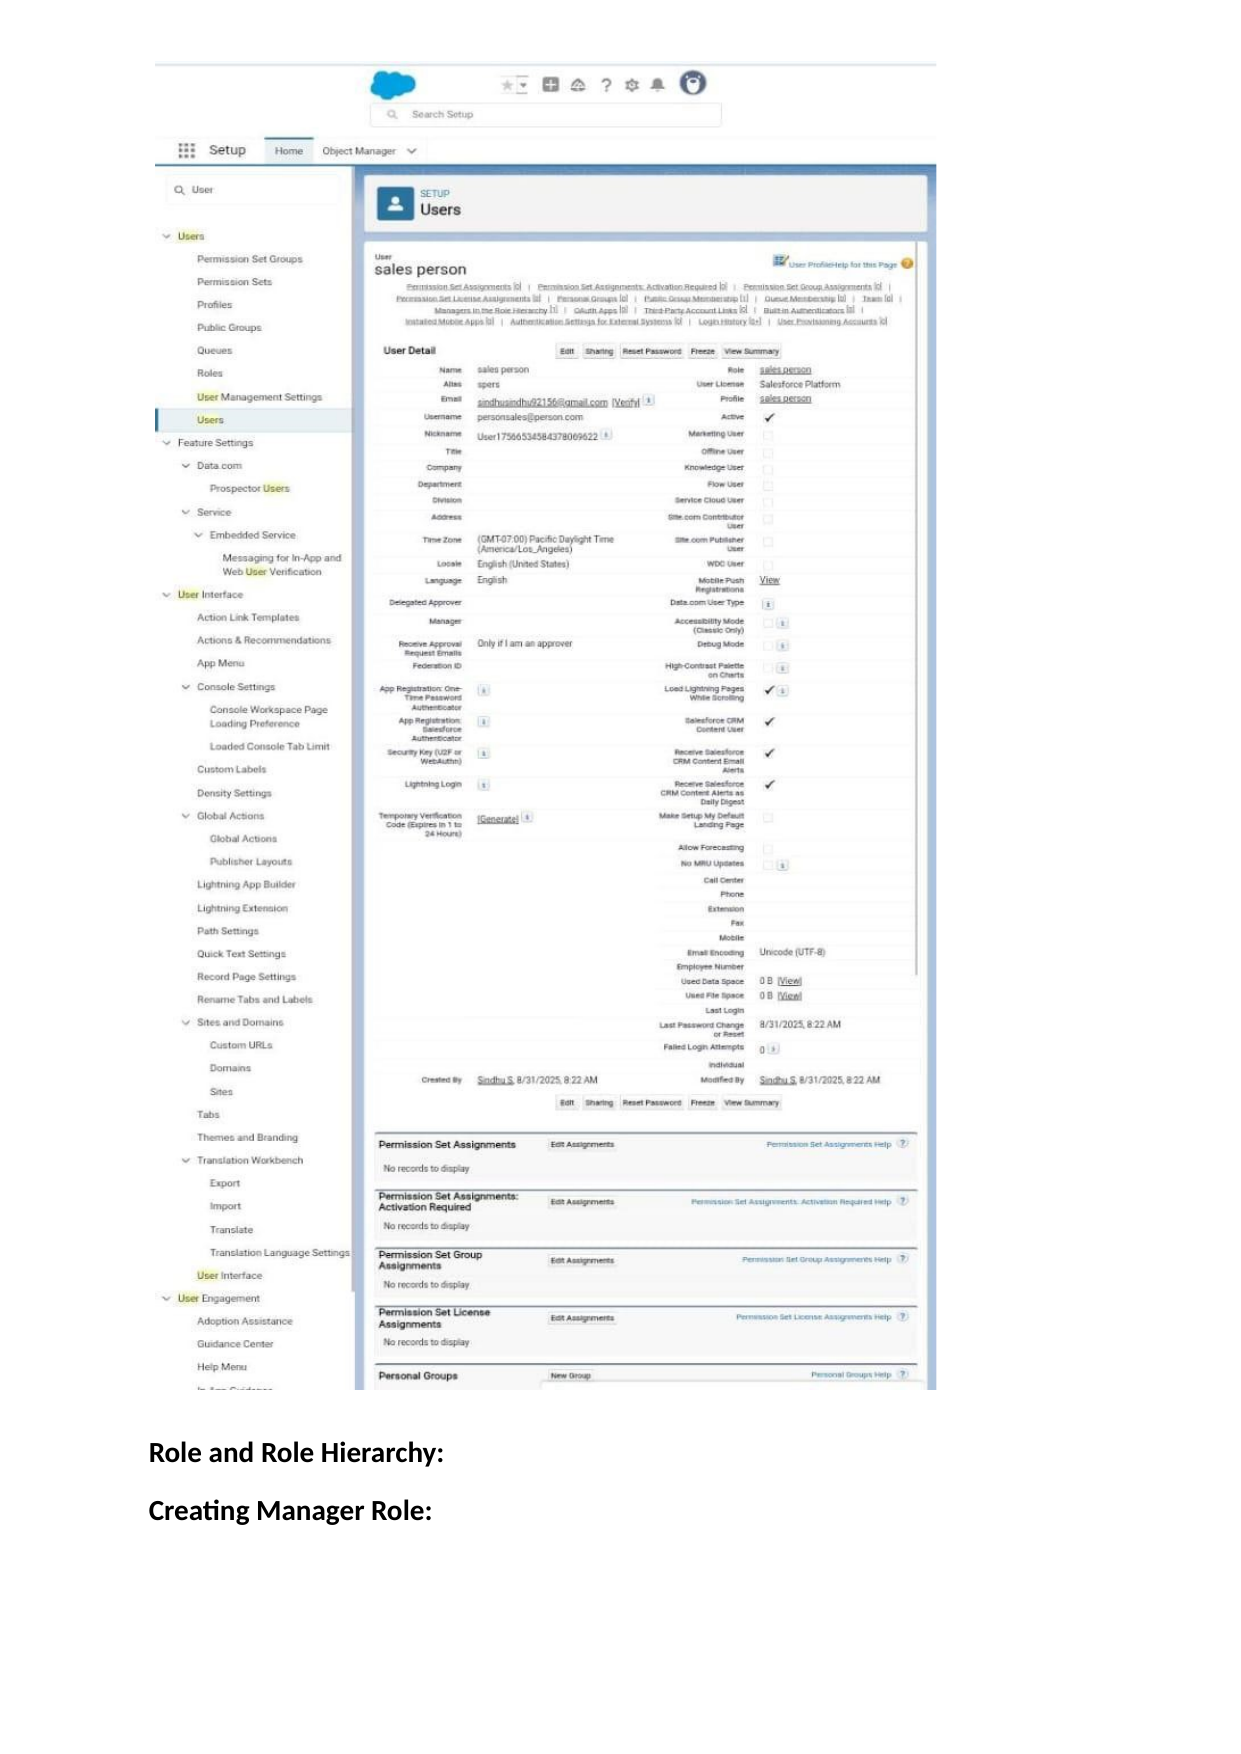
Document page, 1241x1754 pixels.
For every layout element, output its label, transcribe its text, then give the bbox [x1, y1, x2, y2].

text Creating Manager Role: [148, 1492, 1103, 1528]
picture [155, 61, 937, 1390]
text Role and Role Hierarchy: [148, 1434, 1103, 1470]
